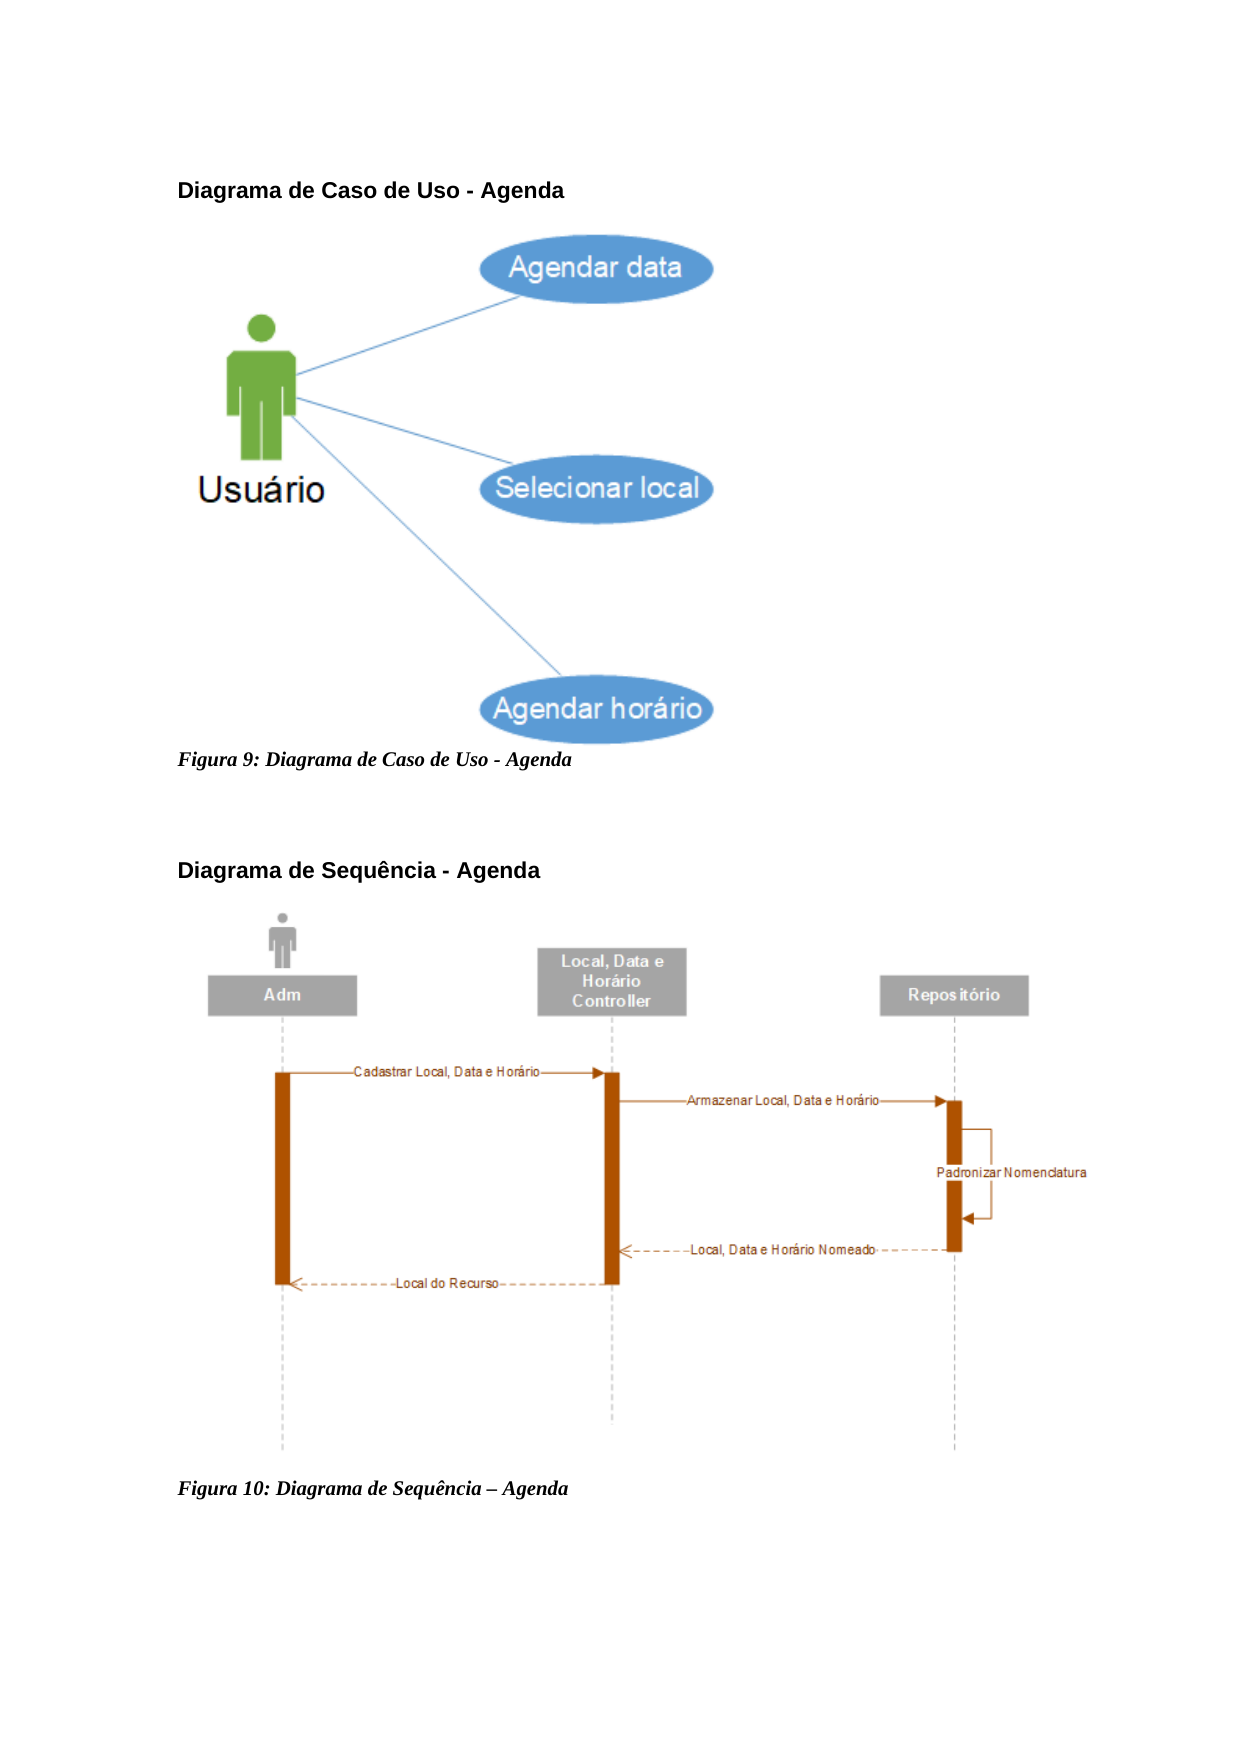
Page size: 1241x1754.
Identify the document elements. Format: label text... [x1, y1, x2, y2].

text Diagrama de Sequência - Agenda [177, 857, 1122, 883]
picture [177, 232, 717, 747]
picture [177, 911, 1122, 1476]
text Diagrama de Caso de Uso - Agenda [177, 177, 1122, 203]
